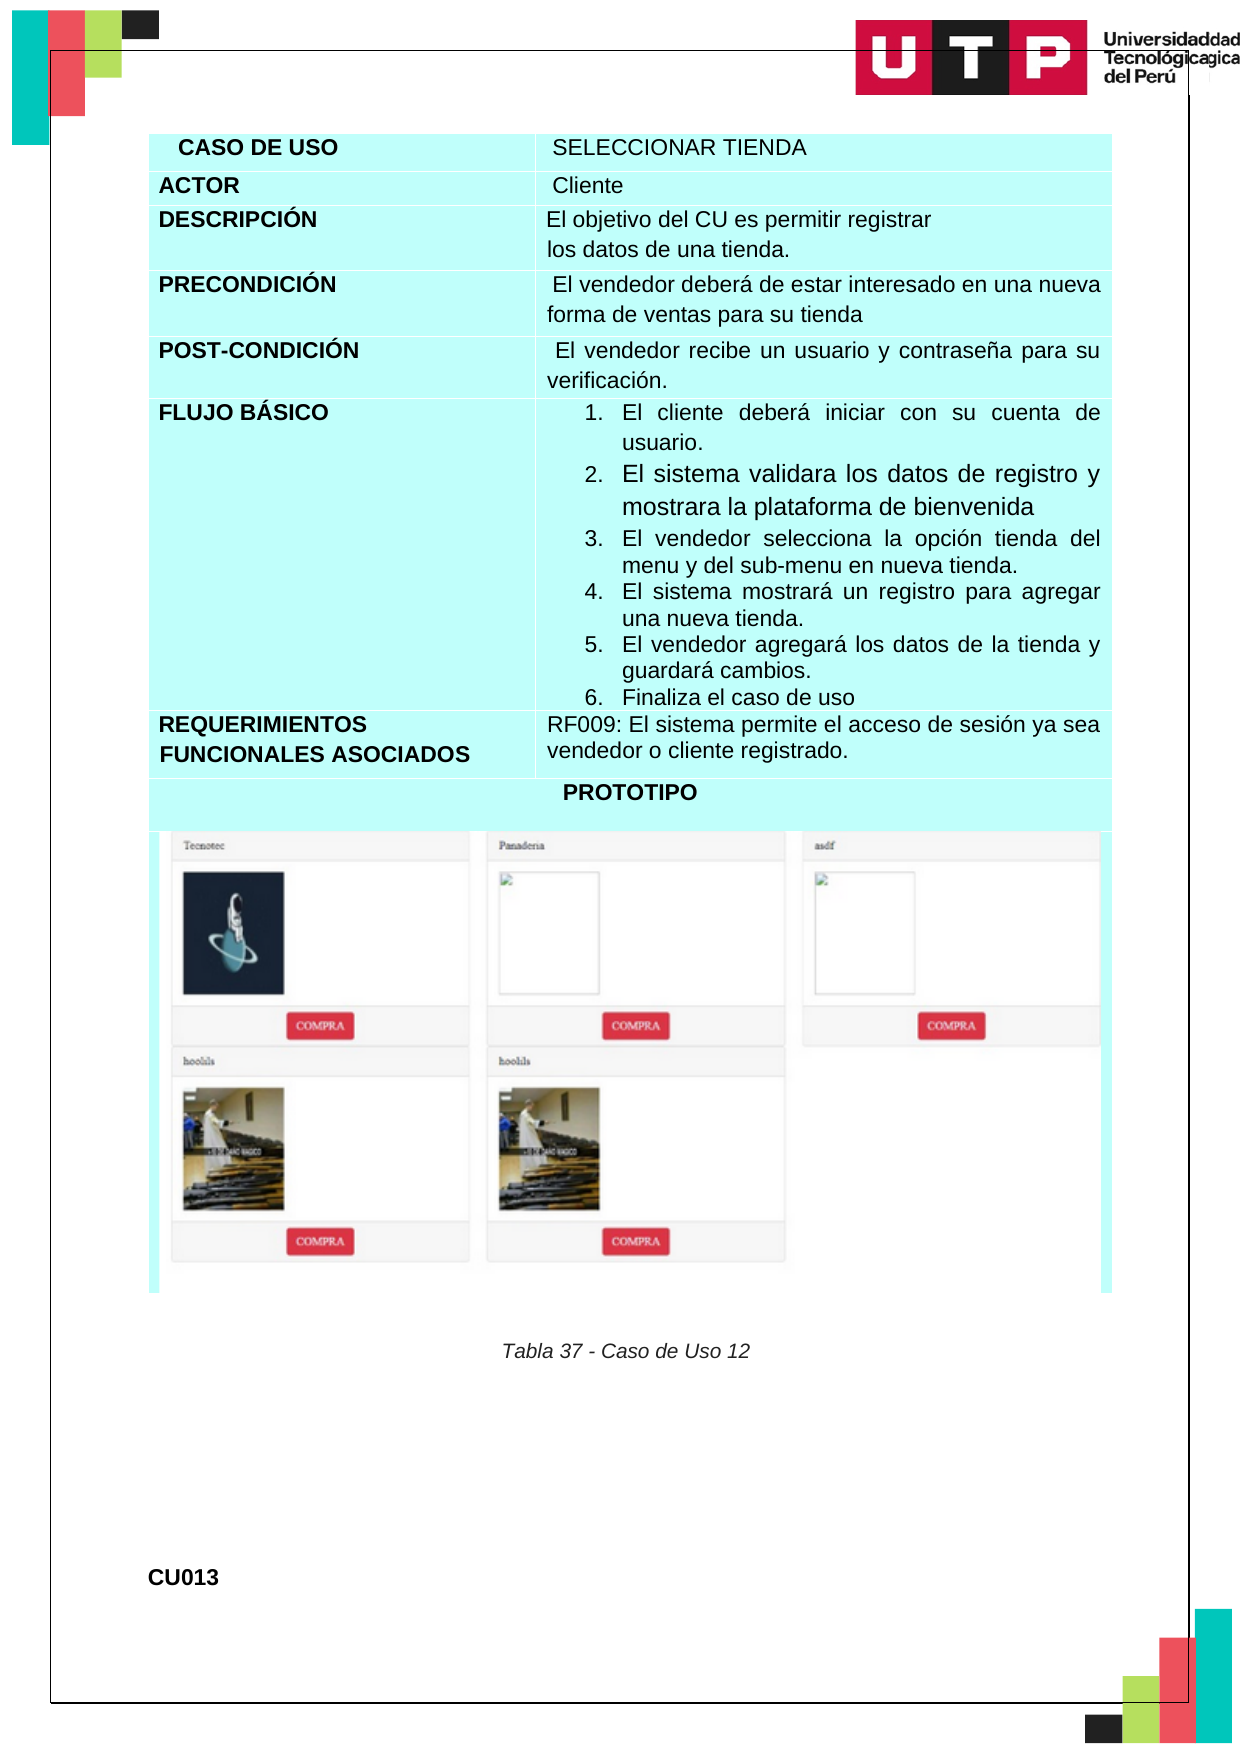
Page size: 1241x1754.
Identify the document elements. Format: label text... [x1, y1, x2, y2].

table_cell FLUJO BÁSICO [149, 399, 535, 710]
table_cell El objetivo del CU es permitir registrar los datos de una tienda. [536, 206, 1112, 270]
table_cell El cliente deberá iniciar con su cuenta de usuario. El sistema validara los datos de registro y mostrara la plataforma de bienvenida El vendedor selecciona la opción tienda del menu y del sub-menu en nueva tienda. El sistema mostrará un registro para agregar una nueva tienda. El vendedor agregará los datos de la tienda y guardará cambios. Finaliza el caso de uso [536, 399, 1112, 710]
table_header SELECCIONAR TIENDA [536, 134, 1112, 171]
picture [159, 831, 1101, 1294]
table_cell Cliente [536, 172, 1112, 204]
table_cell El vendedor recibe un usuario y contraseña para su verificación. [536, 337, 1112, 398]
table_cell PRECONDICIÓN [149, 271, 535, 336]
text CU013 [148, 1564, 1106, 1591]
table_cell ACTOR [149, 172, 535, 204]
table_cell PROTOTIPO [149, 779, 1112, 831]
table_header CASO DE USO [149, 134, 535, 171]
table_cell RF009: El sistema permite el acceso de sesión ya sea vendedor o cliente registrado. [536, 711, 1112, 778]
text Tabla 37 - Caso de Uso 12 [148, 1339, 1106, 1363]
table_cell DESCRIPCIÓN [149, 206, 535, 270]
table_cell REQUERIMIENTOS FUNCIONALES ASOCIADOS [149, 711, 535, 778]
table_cell [149, 832, 159, 1293]
picture [855, 51, 1188, 95]
picture [855, 20, 1240, 95]
table_cell POST-CONDICIÓN [149, 337, 535, 398]
table_cell El vendedor deberá de estar interesado en una nueva forma de ventas para su tienda [536, 271, 1112, 336]
table_cell [1101, 832, 1112, 1293]
